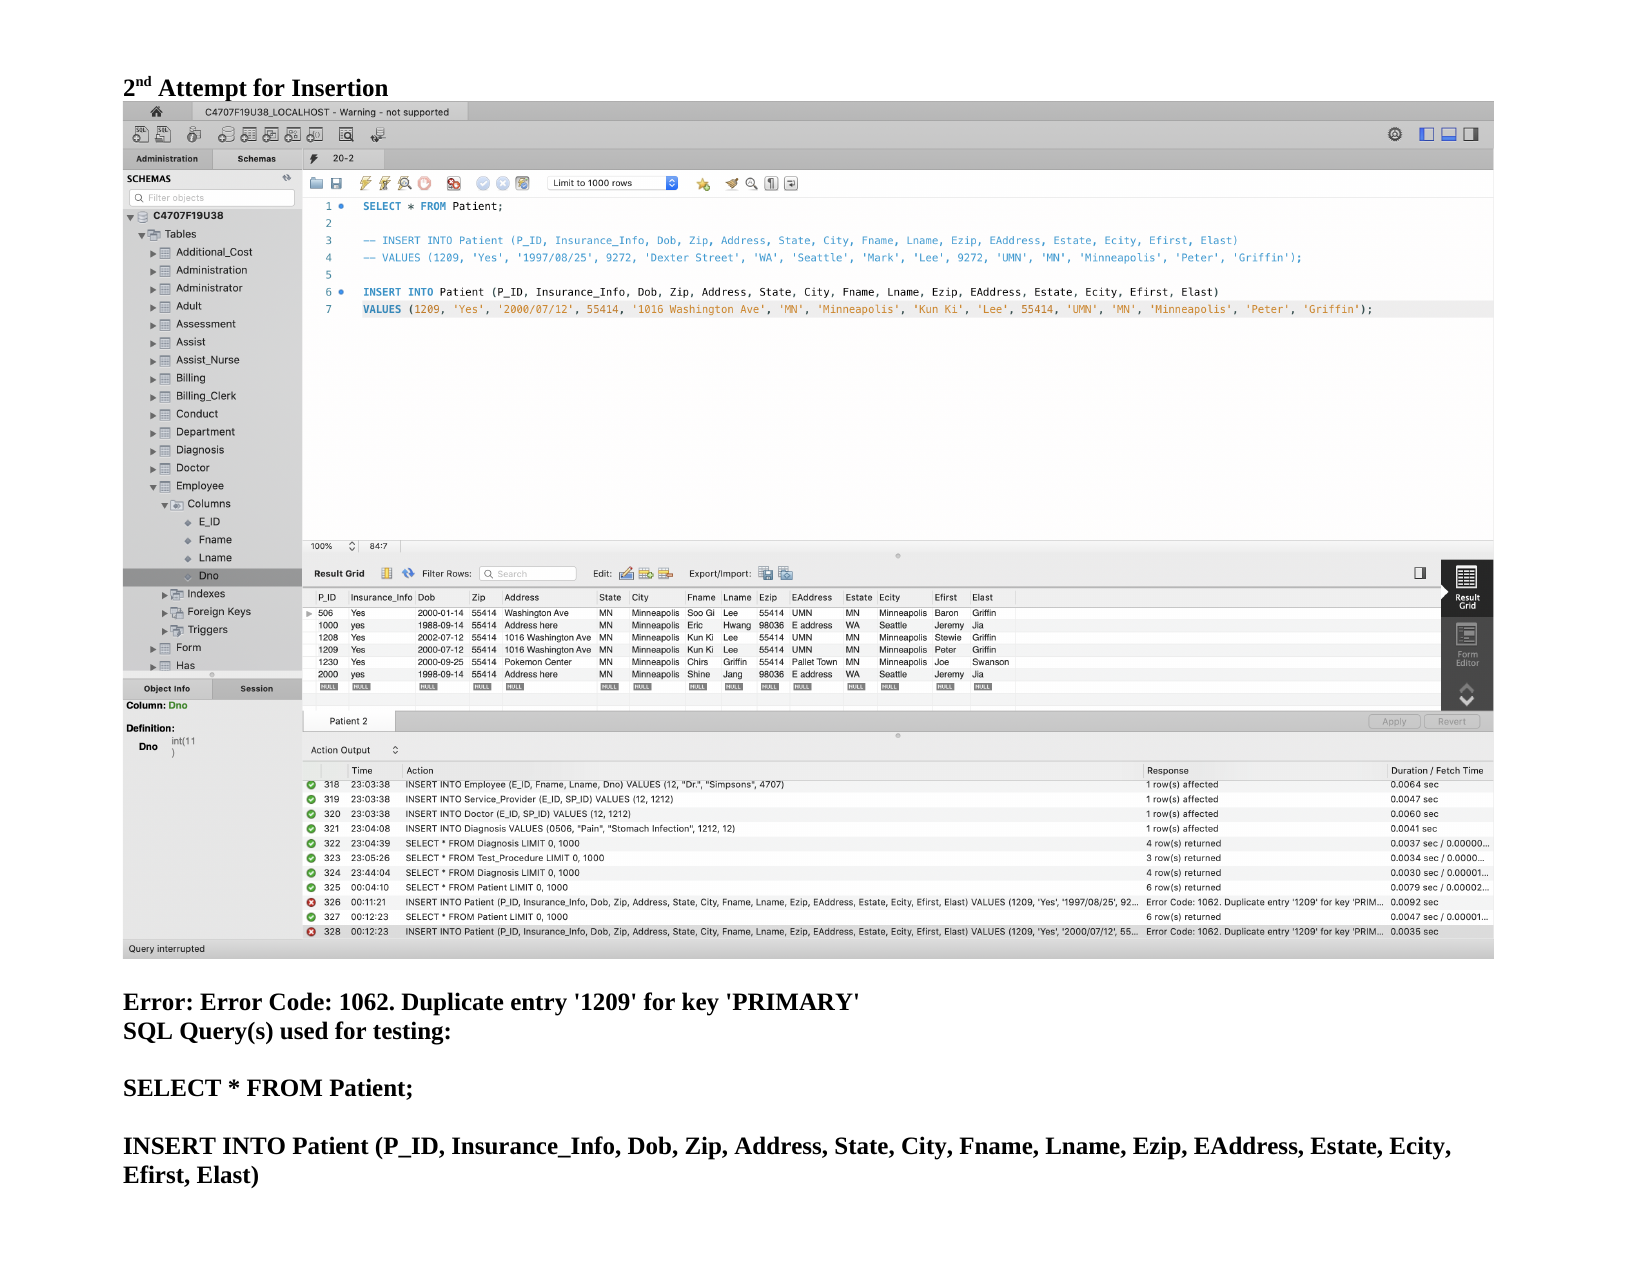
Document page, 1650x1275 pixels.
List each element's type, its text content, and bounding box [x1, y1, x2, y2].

text SQL Query(s) used for testing: [123, 1016, 1494, 1045]
text Error: Error Code: 1062. Duplicate entry '1209' for key 'PRIMARY' [123, 987, 1494, 1016]
text SELECT * FROM Patient; [123, 1073, 1494, 1102]
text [123, 1131, 1494, 1188]
text 2nd Attempt for Insertion [123, 73, 1494, 101]
picture [122, 101, 1494, 959]
